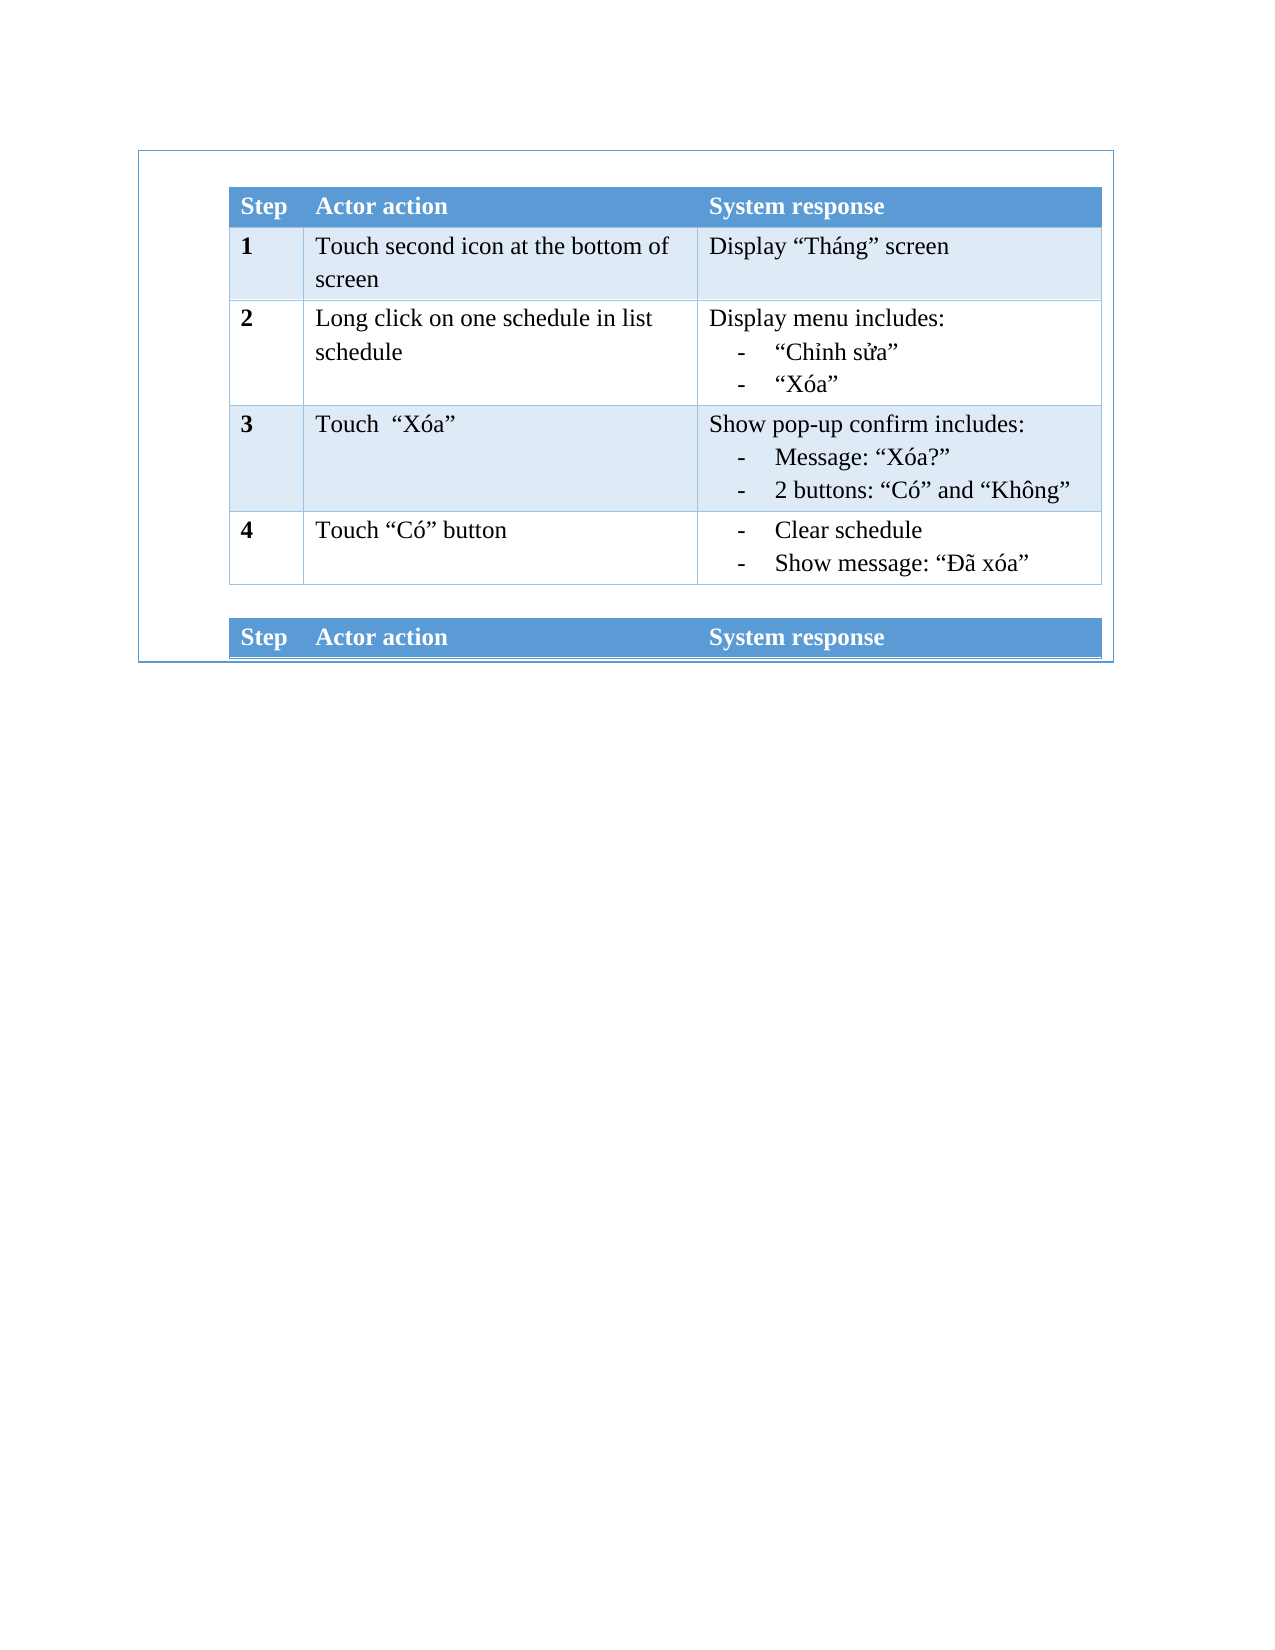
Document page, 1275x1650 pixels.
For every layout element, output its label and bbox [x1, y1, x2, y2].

table_cell [139, 151, 1113, 661]
